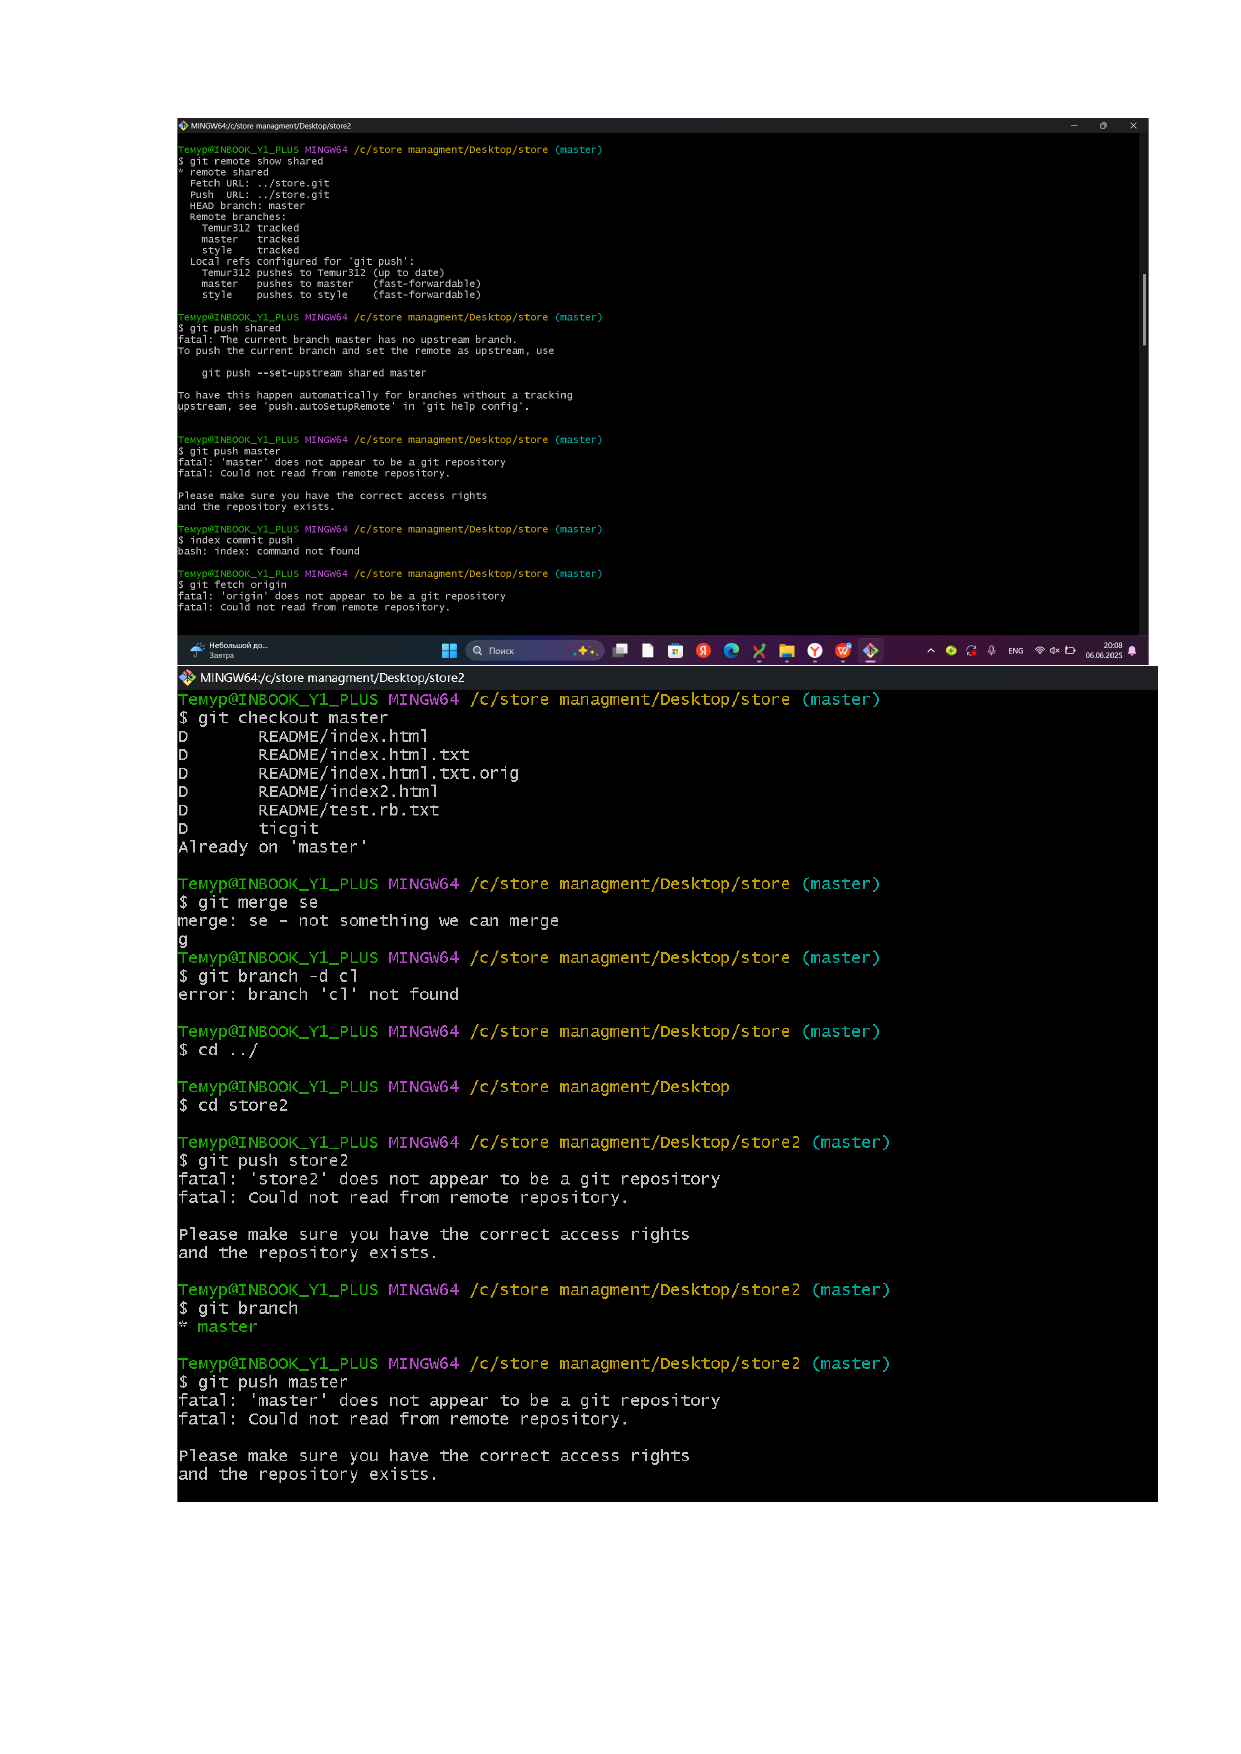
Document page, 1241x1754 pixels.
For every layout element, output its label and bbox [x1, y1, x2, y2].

picture [177, 118, 1149, 665]
picture [177, 666, 1158, 1502]
